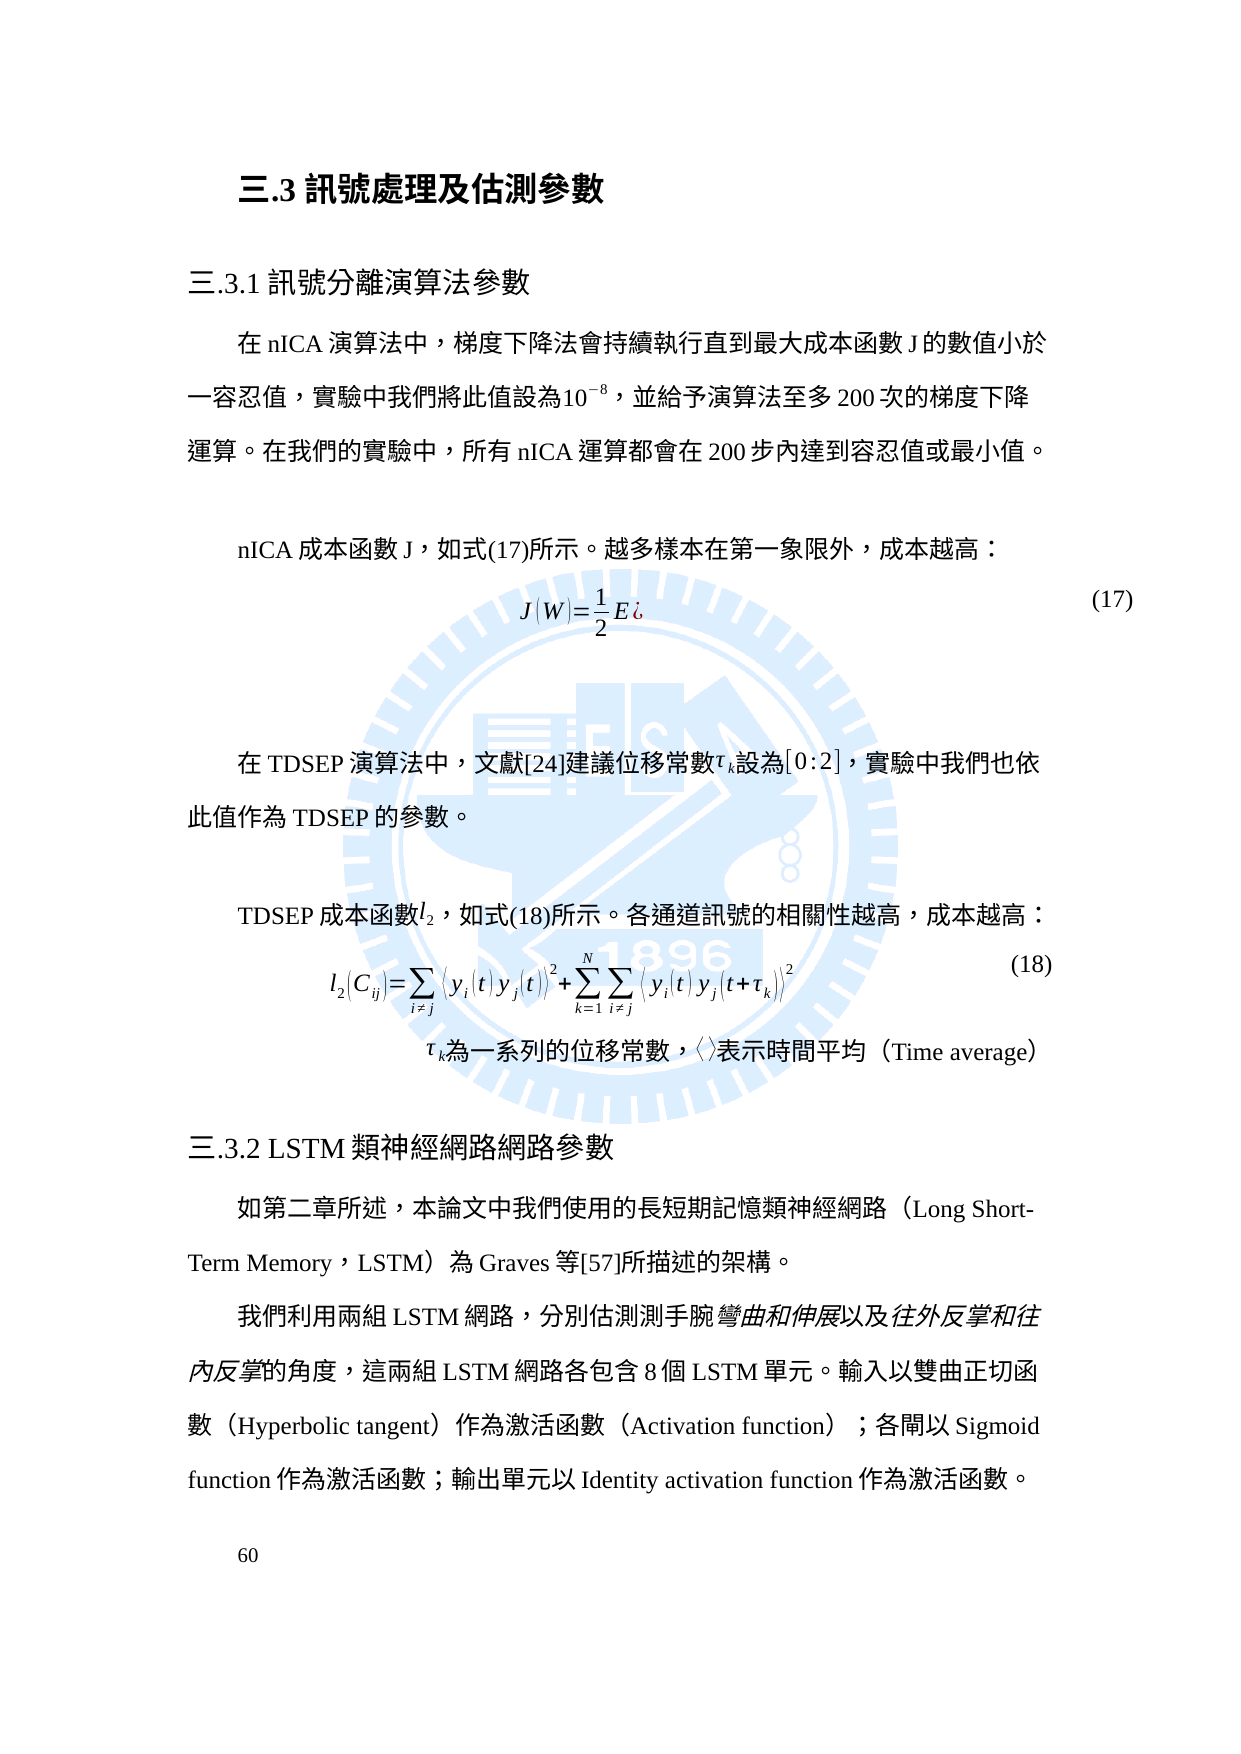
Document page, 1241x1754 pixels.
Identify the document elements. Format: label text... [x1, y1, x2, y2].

table_cell 為一系列的位移常數，表示時間平均（Time average） [176, 1031, 1063, 1082]
table_header [188, 584, 975, 657]
text 如第二章所述，本論文中我們使用的長短期記憶類神經網路（Long Short-Term Memory，LSTM）為Graves等[57]所描述的架構。 [187, 1188, 1053, 1279]
text 我們利用兩組LSTM網路，分別估測測手腕彎曲和伸展以及往外反掌和往內反掌的角度，這兩組LSTM網路各包含8個LSTM單元。輸入以雙曲正切函數（Hyperbolic tangent）作為激活函數（Activation function）；各閘以Sigmoid function作為激活函數；輸出單元以Identity activation function作為激活函數。 [187, 1297, 1053, 1496]
subtitle 訊號處理及估測參數 [187, 163, 1053, 211]
subtitle 訊號分離演算法參數 [187, 260, 1053, 302]
table_header (18) [947, 950, 1063, 1031]
text 在nICA演算法中，梯度下降法會持續執行直到最大成本函數J的數值小於一容忍值，實驗中我們將此值設為，並給予演算法至多200次的梯度下降運算。在我們的實驗中，所有nICA運算都會在200步內達到容忍值或最小值。 [187, 323, 1053, 468]
text nICA成本函數J，如式(17)所示。越多樣本在第一象限外，成本越高： [187, 529, 1053, 566]
text 在TDSEP演算法中，文獻[24]建議位移常數設為，實驗中我們也依此值作為TDSEP的參數。 [187, 743, 1053, 834]
text TDSEP成本函數，如式(18)所示。各通道訊號的相關性越高，成本越高： [187, 895, 1053, 931]
subtitle LSTM類神經網路網路參數 [187, 1125, 1053, 1167]
table_header [176, 950, 947, 1031]
table_header (17) [975, 584, 1144, 657]
